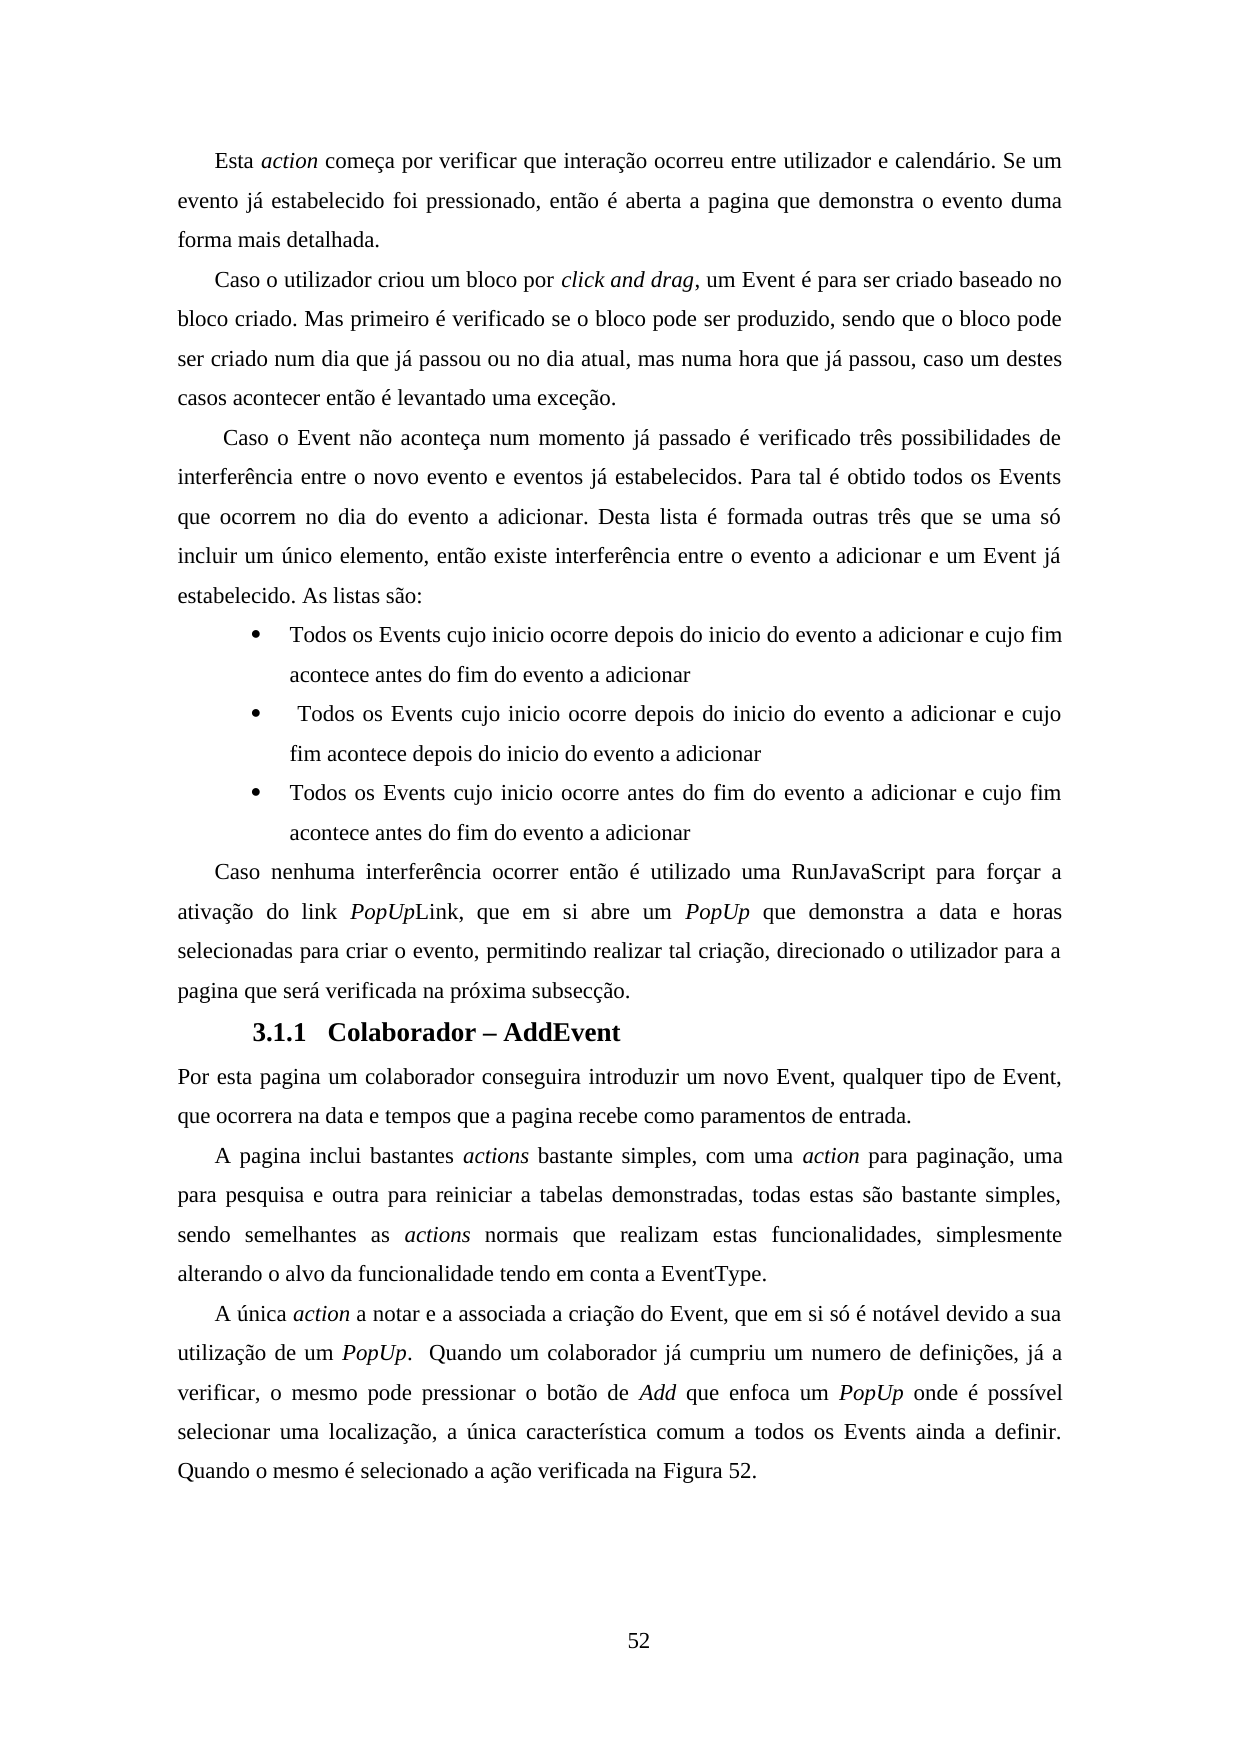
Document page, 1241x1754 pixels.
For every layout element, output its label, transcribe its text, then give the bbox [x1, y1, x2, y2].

list Todos os Events cujo inicio ocorre antes do fim do evento a adicionar e cujo fim acontece antes do fim do evento a adicionar [252, 779, 1063, 845]
list Colaborador – AddEvent [252, 1016, 1063, 1047]
text A única action a notar e a associada a criação do Event, que em si só é notável devido a sua utilização de um PopUp. Quando um colaborador já cumpriu um numero de definições, já a verificar, o mesmo pode pressionar o botão de Add que enfoca um PopUp onde é possível selecionar uma localização, a única característica comum a todos os Events ainda a definir. Quando o mesmo é selecionado a ação verificada na Figura 52. [177, 1300, 1063, 1484]
list Todos os Events cujo inicio ocorre depois do inicio do evento a adicionar e cujo fim acontece antes do fim do evento a adicionar [252, 621, 1063, 687]
text Caso o Event não aconteça num momento já passado é verificado três possibilidades de interferência entre o novo evento e eventos já estabelecidos. Para tal é obtido todos os Events que ocorrem no dia do evento a adicionar. Desta lista é formada outras três que se uma só incluir um único elemento, então existe interferência entre o evento a adicionar e um Event já estabelecido. As listas são: [177, 424, 1063, 608]
list Todos os Events cujo inicio ocorre depois do inicio do evento a adicionar e cujo fim acontece depois do inicio do evento a adicionar [252, 700, 1063, 766]
text A pagina inclui bastantes actions bastante simples, com uma action para paginação, uma para pesquisa e outra para reiniciar a tabelas demonstradas, todas estas são bastante simples, sendo semelhantes as actions normais que realizam estas funcionalidades, simplesmente alterando o alvo da funcionalidade tendo em conta a EventType. [177, 1142, 1063, 1287]
text Esta action começa por verificar que interação ocorreu entre utilizador e calendário. Se um evento já estabelecido foi pressionado, então é aberta a pagina que demonstra o evento duma forma mais detalhada. [177, 148, 1063, 253]
text Caso o utilizador criou um bloco por click and drag, um Event é para ser criado baseado no bloco criado. Mas primeiro é verificado se o bloco pode ser produzido, sendo que o bloco pode ser criado num dia que já passou ou no dia atual, mas numa hora que já passou, caso um destes casos acontecer então é levantado uma exceção. [177, 266, 1063, 411]
text Por esta pagina um colaborador conseguira introduzir um novo Event, qualquer tipo de Event, que ocorrera na data e tempos que a pagina recebe como paramentos de entrada. [177, 1063, 1063, 1129]
text Caso nenhuma interferência ocorrer então é utilizado uma RunJavaScript para forçar a ativação do link PopUpLink, que em si abre um PopUp que demonstra a data e horas selecionadas para criar o evento, permitindo realizar tal criação, direcionado o utilizador para a pagina que será verificada na próxima subsecção. [177, 858, 1063, 1003]
